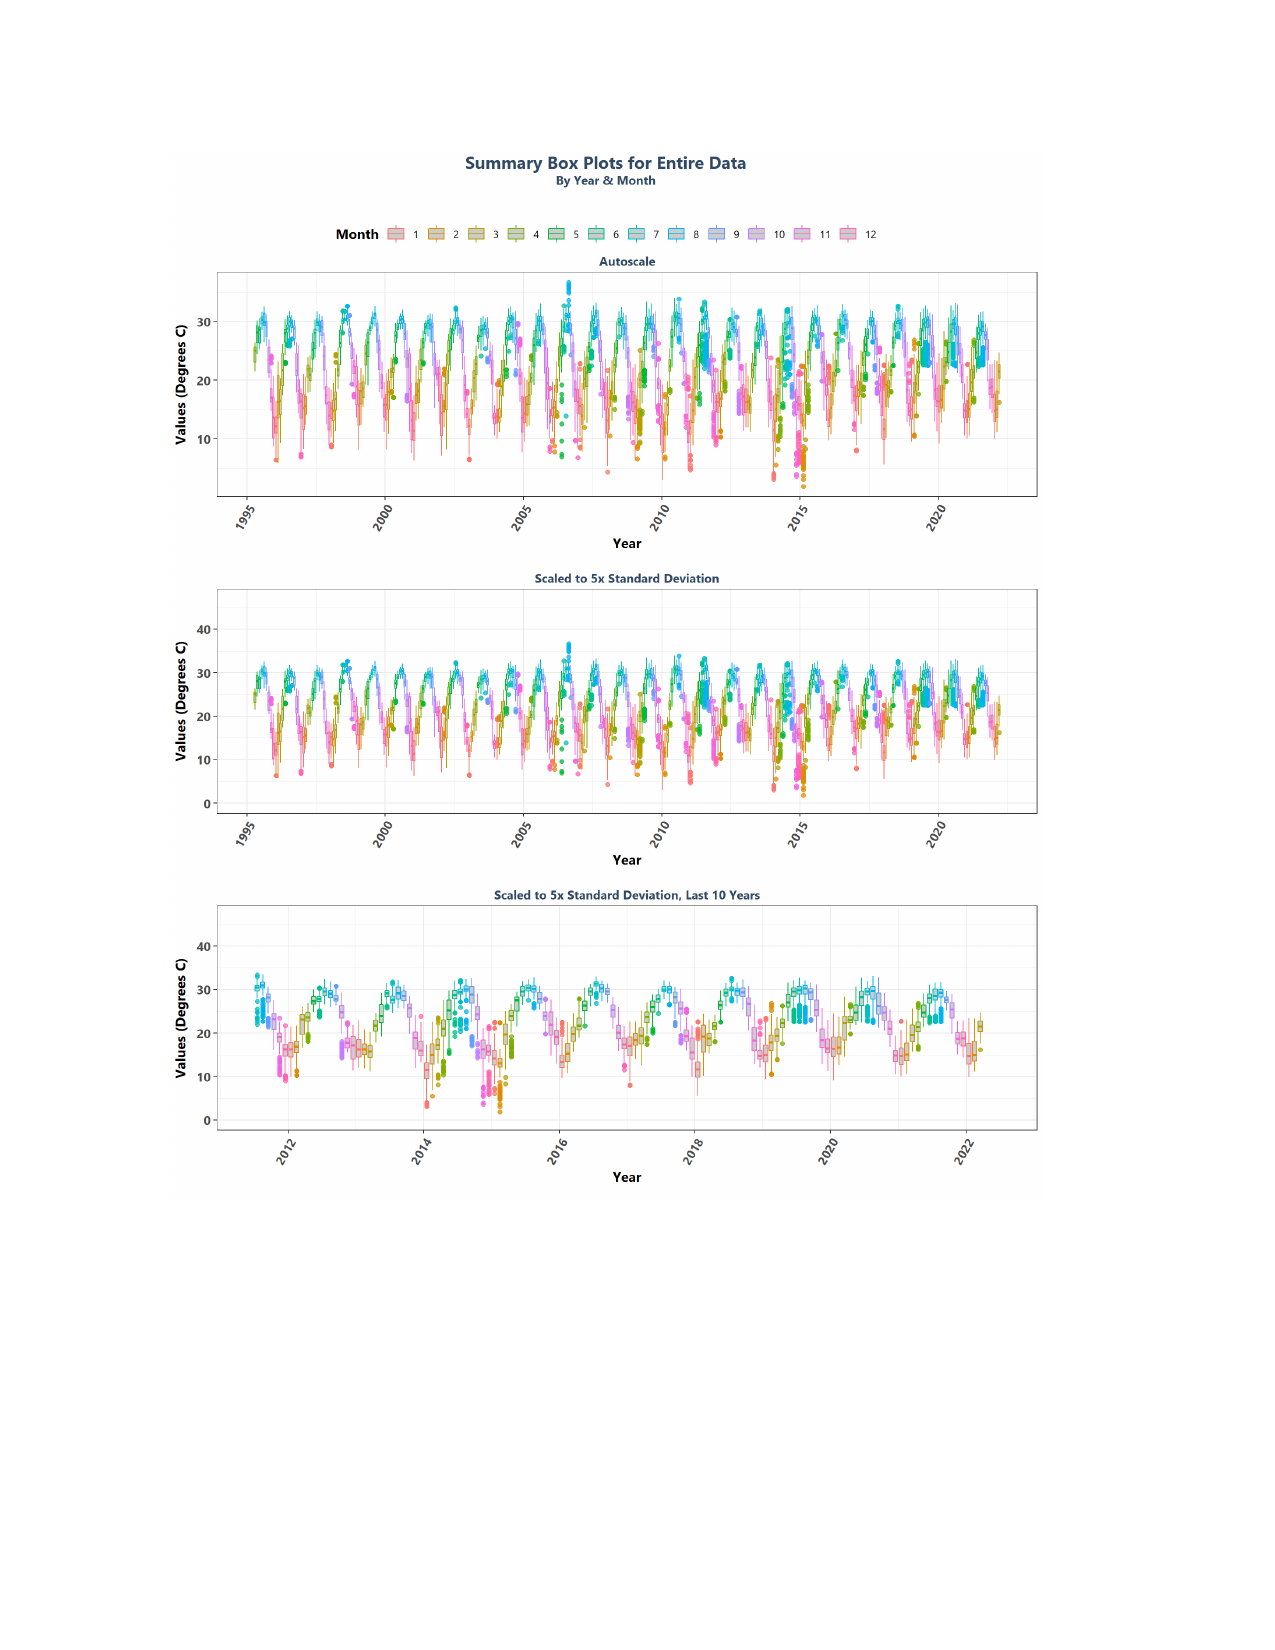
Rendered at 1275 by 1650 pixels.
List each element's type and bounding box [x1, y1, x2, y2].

picture [168, 150, 1044, 1200]
